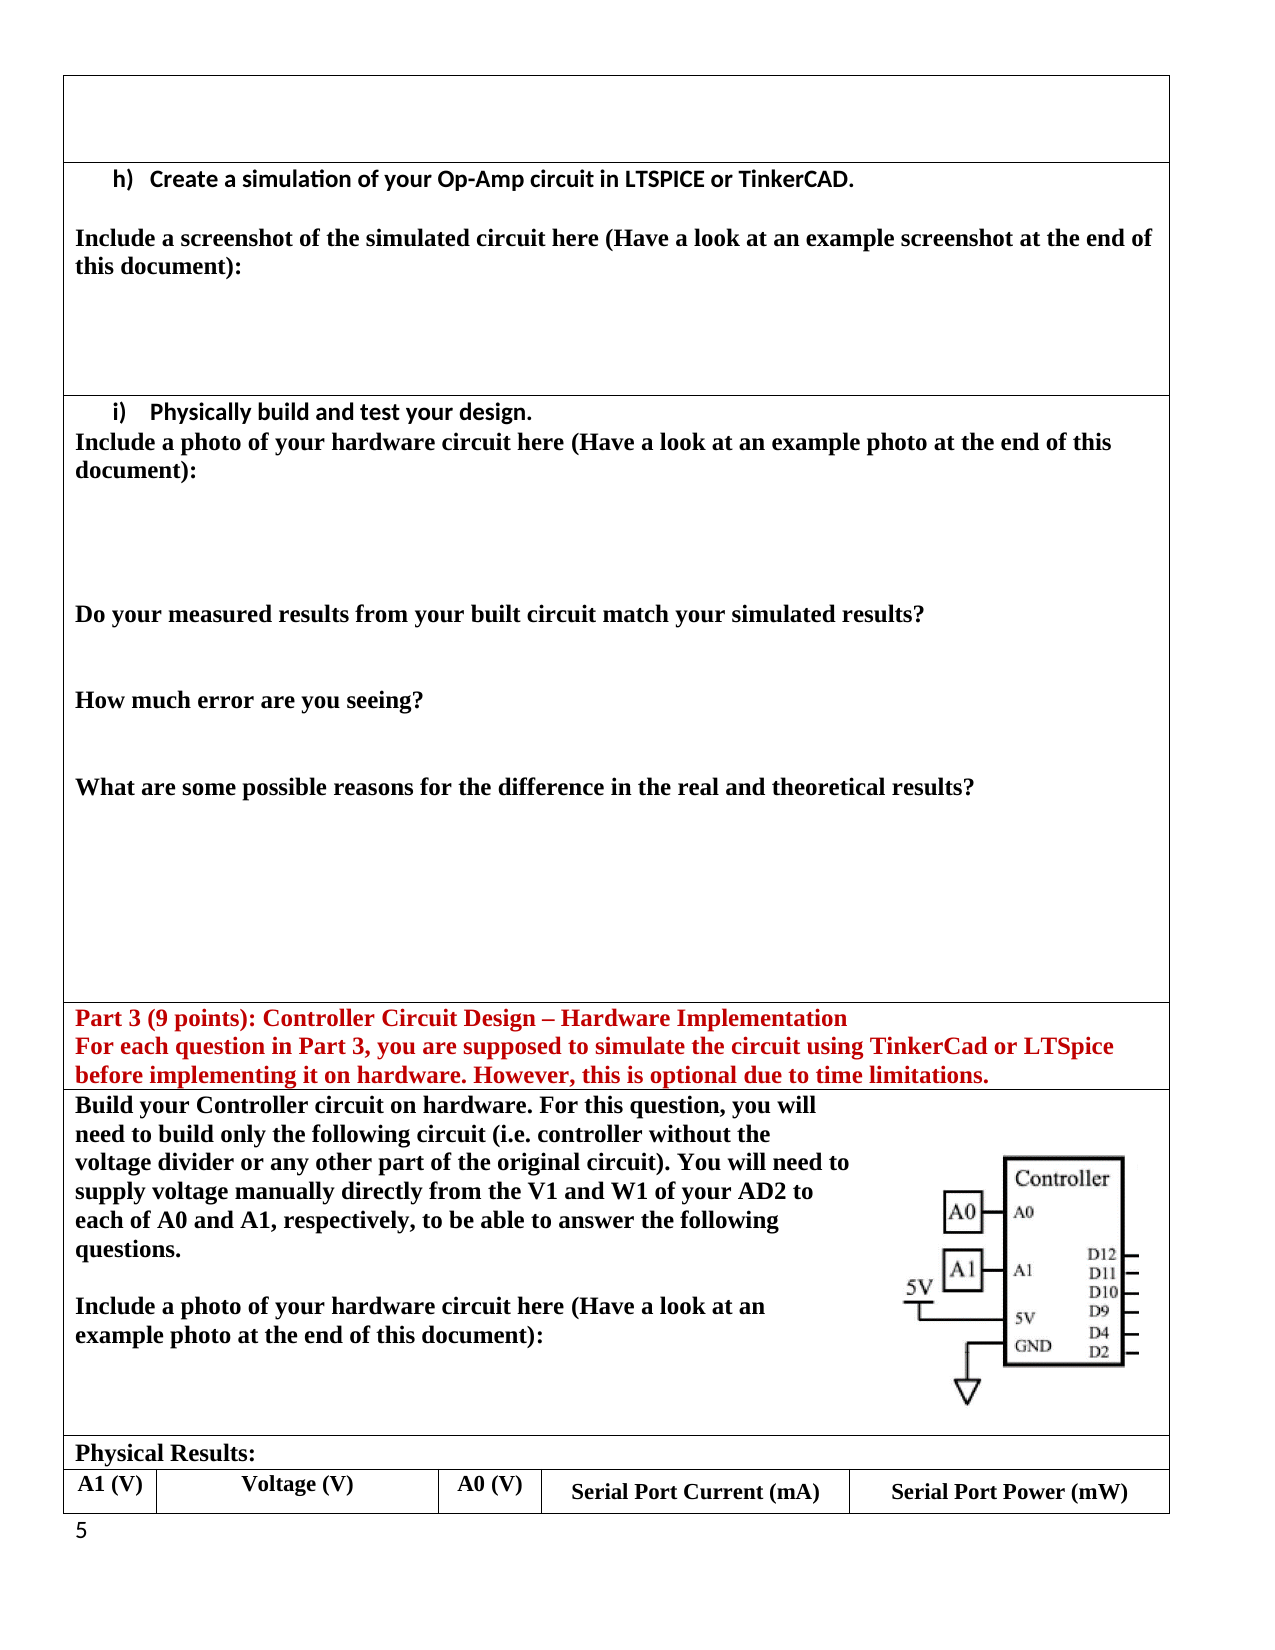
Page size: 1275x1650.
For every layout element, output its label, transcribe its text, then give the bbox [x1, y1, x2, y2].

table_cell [850, 1470, 1169, 1513]
table_cell A0 (V) [439, 1470, 541, 1513]
table_cell Physical Results: [64, 1436, 1169, 1469]
table_cell Part 3 (9 points): Controller Circuit Design – Hardware Implementation For each question in Part 3, you are supposed to simulate the circuit using TinkerCad or LTSpice before implementing it on hardware. However, this is optional due to time limitations. [64, 1003, 1169, 1089]
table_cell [542, 1470, 849, 1513]
table_cell Build your Controller circuit on hardware. For this question, you will need to build only the following circuit (i.e. controller without the voltage divider or any other part of the original circuit). You will need to supply voltage manually directly from the V1 and W1 of your AD2 to each of A0 and A1, respectively, to be able to answer the following questions. Include a photo of your hardware circuit here (Have a look at an example photo at the end of this document): [64, 1090, 1169, 1435]
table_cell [64, 76, 1169, 162]
picture [870, 1093, 1139, 1432]
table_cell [157, 1470, 438, 1513]
table_cell Physically build and test your design. Include a photo of your hardware circuit here (Have a look at an example photo at the end of this document): Do your measured results from your built circuit match your simulated results? How much error are you seeing? What are some possible reasons for the difference in the real and theoretical results? [64, 396, 1169, 1002]
table_cell Create a simulation of your Op-Amp circuit in LTSPICE or TinkerCAD. Include a screenshot of the simulated circuit here (Have a look at an example screenshot at the end of this document): [64, 163, 1169, 395]
table_cell A1 (V) [64, 1470, 156, 1513]
